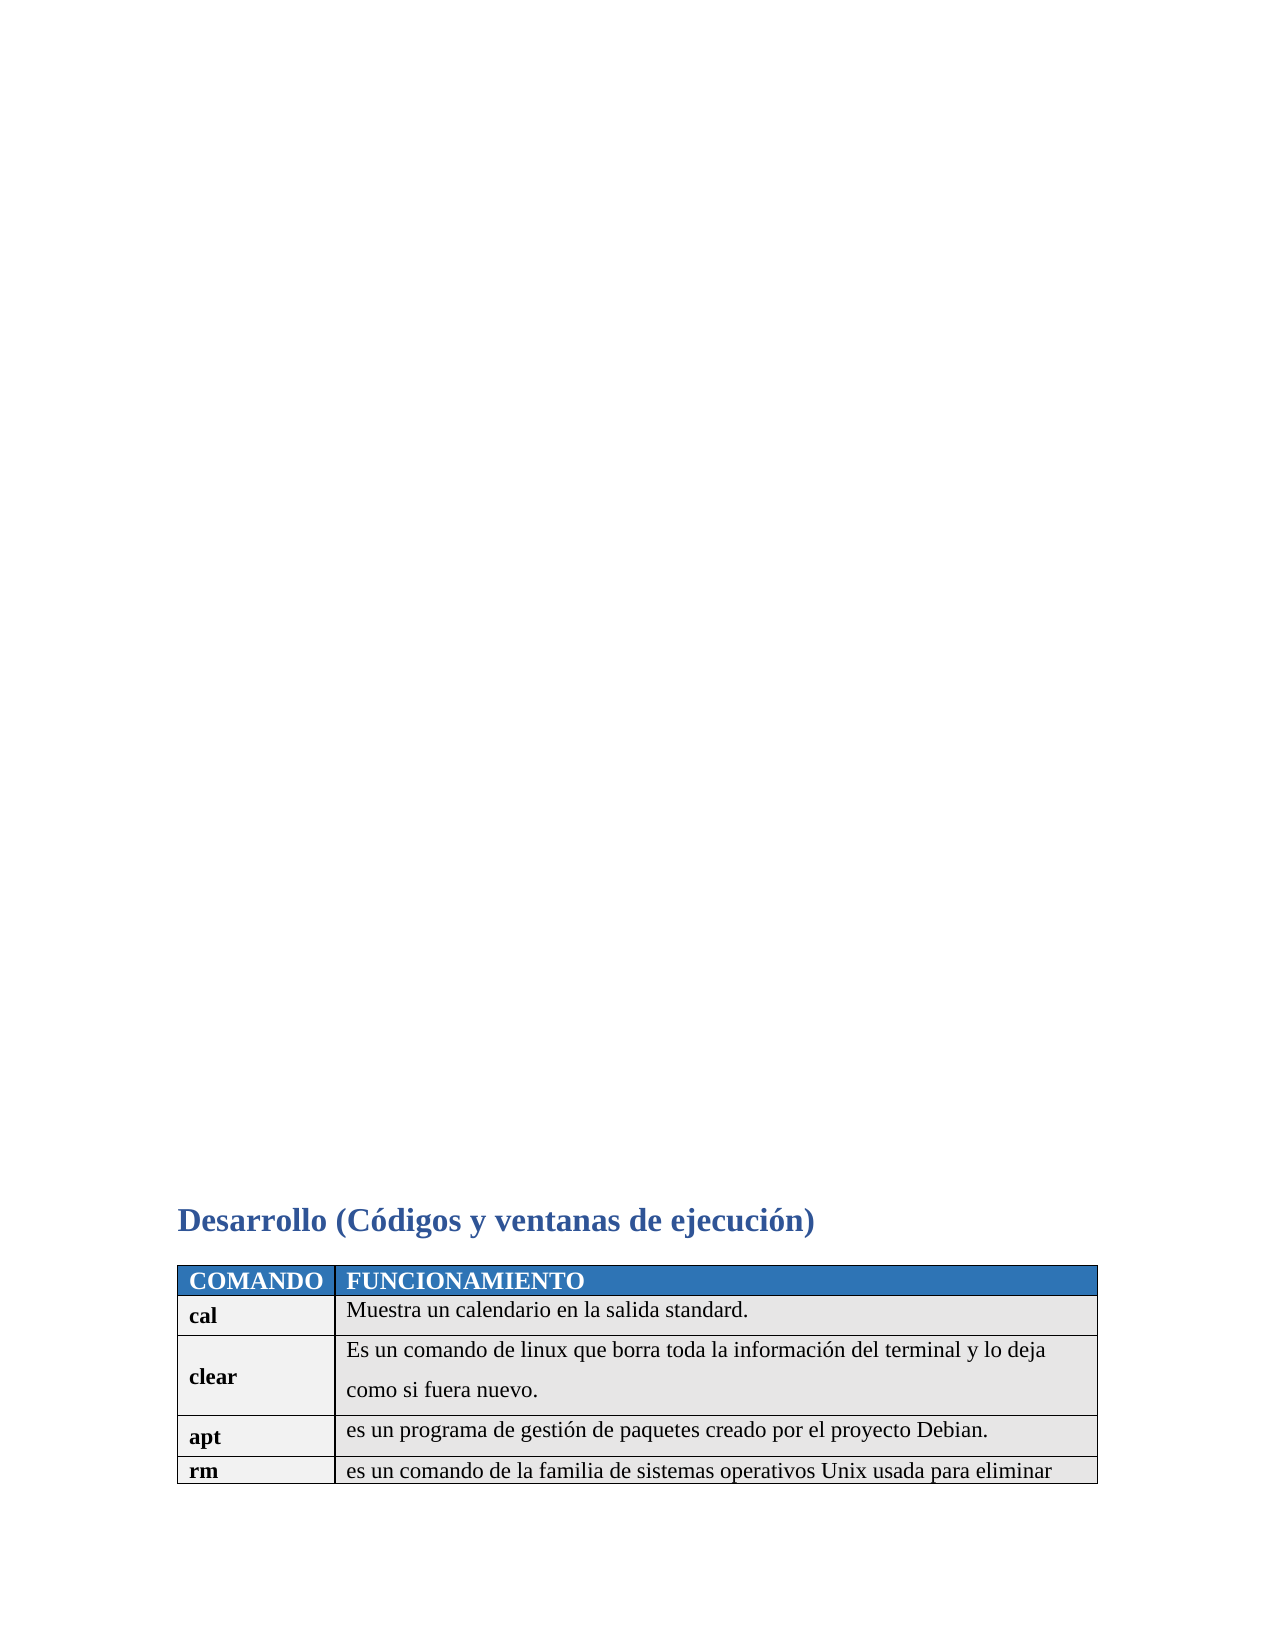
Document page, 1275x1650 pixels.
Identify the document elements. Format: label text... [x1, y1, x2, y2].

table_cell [336, 1457, 1097, 1483]
table_cell apt [178, 1416, 334, 1456]
table_cell rm [178, 1457, 334, 1483]
table_cell Es un comando de linux que borra toda la información del terminal y lo deja como si fuera nuevo. [336, 1336, 1097, 1415]
table_cell cal [178, 1296, 334, 1335]
subtitle Desarrollo (Códigos y ventanas de ejecución) [177, 1200, 1098, 1239]
table_cell es un programa de gestión de paquetes creado por el proyecto Debian. [336, 1416, 1097, 1456]
table_header FUNCIONAMIENTO [336, 1266, 1097, 1295]
table_header COMANDO [178, 1266, 334, 1295]
table_cell clear [178, 1336, 334, 1415]
table_cell Muestra un calendario en la salida standard. [336, 1296, 1097, 1335]
